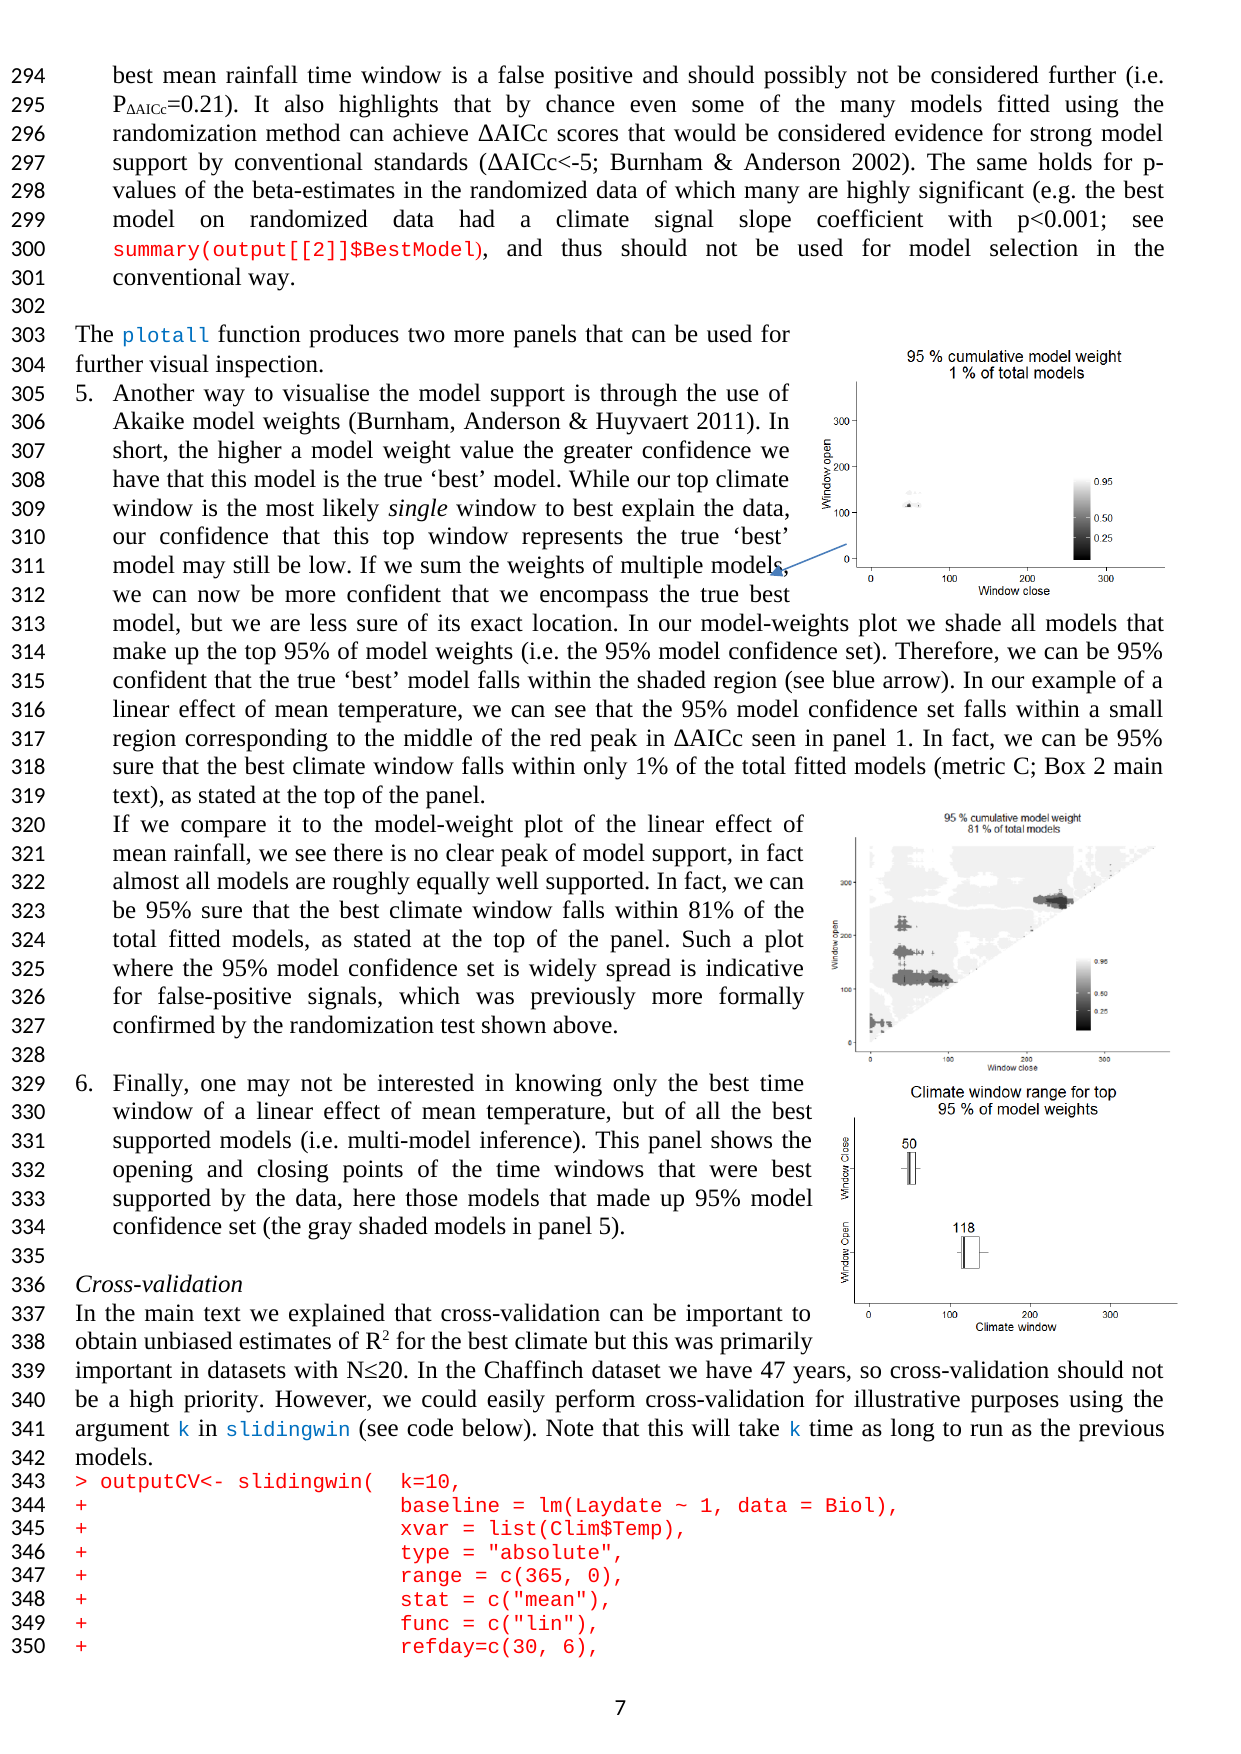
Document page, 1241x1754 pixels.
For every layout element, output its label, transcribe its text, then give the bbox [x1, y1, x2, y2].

text + baseline = lm(Laydate ~ 1, data = Biol), [75, 1494, 1165, 1518]
text > outputCV<- slidingwin( k=10, [75, 1471, 1165, 1494]
picture [809, 343, 1165, 603]
text If we compare it to the model-weight plot of the linear effect of mean rainfall, we see there is no clear peak of model support, in fact almost all models are roughly equally well supported. In fact, we can be 95% sure that the best climate window falls within 81% of the total fitted models, as stated at the top of the panel. Such a plot where the 95% model confidence set is widely spread is indicative for false-positive signals, which was previously more formally confirmed by the randomization test shown above. [112, 809, 1165, 1039]
text + type = "absolute", [75, 1542, 1165, 1566]
text + xvar = list(Clim$Temp), [75, 1518, 1165, 1542]
text In the main text we explained that cross-validation can be important to obtain unbiased estimates of R2 for the best climate but this was primarily important in datasets with N≤20. In the Chaffinch dataset we have 47 years, so cross-validation should not be a high priority. However, we could easily perform cross-validation for illustrative purposes using the argument k in slidingwin (see code below). Note that this will take k time as long to run as the previous models. [75, 1298, 1165, 1471]
list Another way to visualise the model support is through the use of Akaike model weights (Burnham, Anderson & Huyvaert 2011). In short, the higher a model weight value the greater confidence we have that this model is the true ‘best’ model. While our top climate window is the most likely single window to best explain the data, our confidence that this top window represents the true ‘best’ model may still be low. If we sum the weights of multiple models, we can now be more confident that we encompass the true best model, but we are less sure of its exact location. In our model-weights plot we shade all models that make up the top 95% of model weights (i.e. the 95% model confidence set). Therefore, we can be 95% confident that the true ‘best’ model falls within the shaded region (see blue arrow). In our example of a linear effect of mean temperature, we can see that the 95% model confidence set falls within a small region corresponding to the middle of the red peak in ∆AICc seen in panel 1. In fact, we can be 95% sure that the best climate window falls within only 1% of the total fitted models (metric C; Box 2 main text), as stated at the top of the panel. [75, 378, 1165, 809]
text + refday=c(30, 6), [75, 1636, 1165, 1660]
text + func = c("lin"), [75, 1613, 1165, 1636]
text + stat = c("mean"), [75, 1589, 1165, 1613]
picture [824, 810, 1180, 1339]
text The plotall function produces two more panels that can be used for further visual inspection. [75, 319, 1165, 378]
text + range = c(365, 0), [75, 1566, 1165, 1589]
text Cross-validation [75, 1269, 831, 1298]
list Finally, one may not be interested in knowing only the best time window of a linear effect of mean temperature, but of all the best supported models (i.e. multi-model inference). This panel shows the opening and closing points of the time windows that were best supported by the data, here those models that made up 95% model confidence set (the gray shaded models in panel 5). [75, 1068, 831, 1240]
